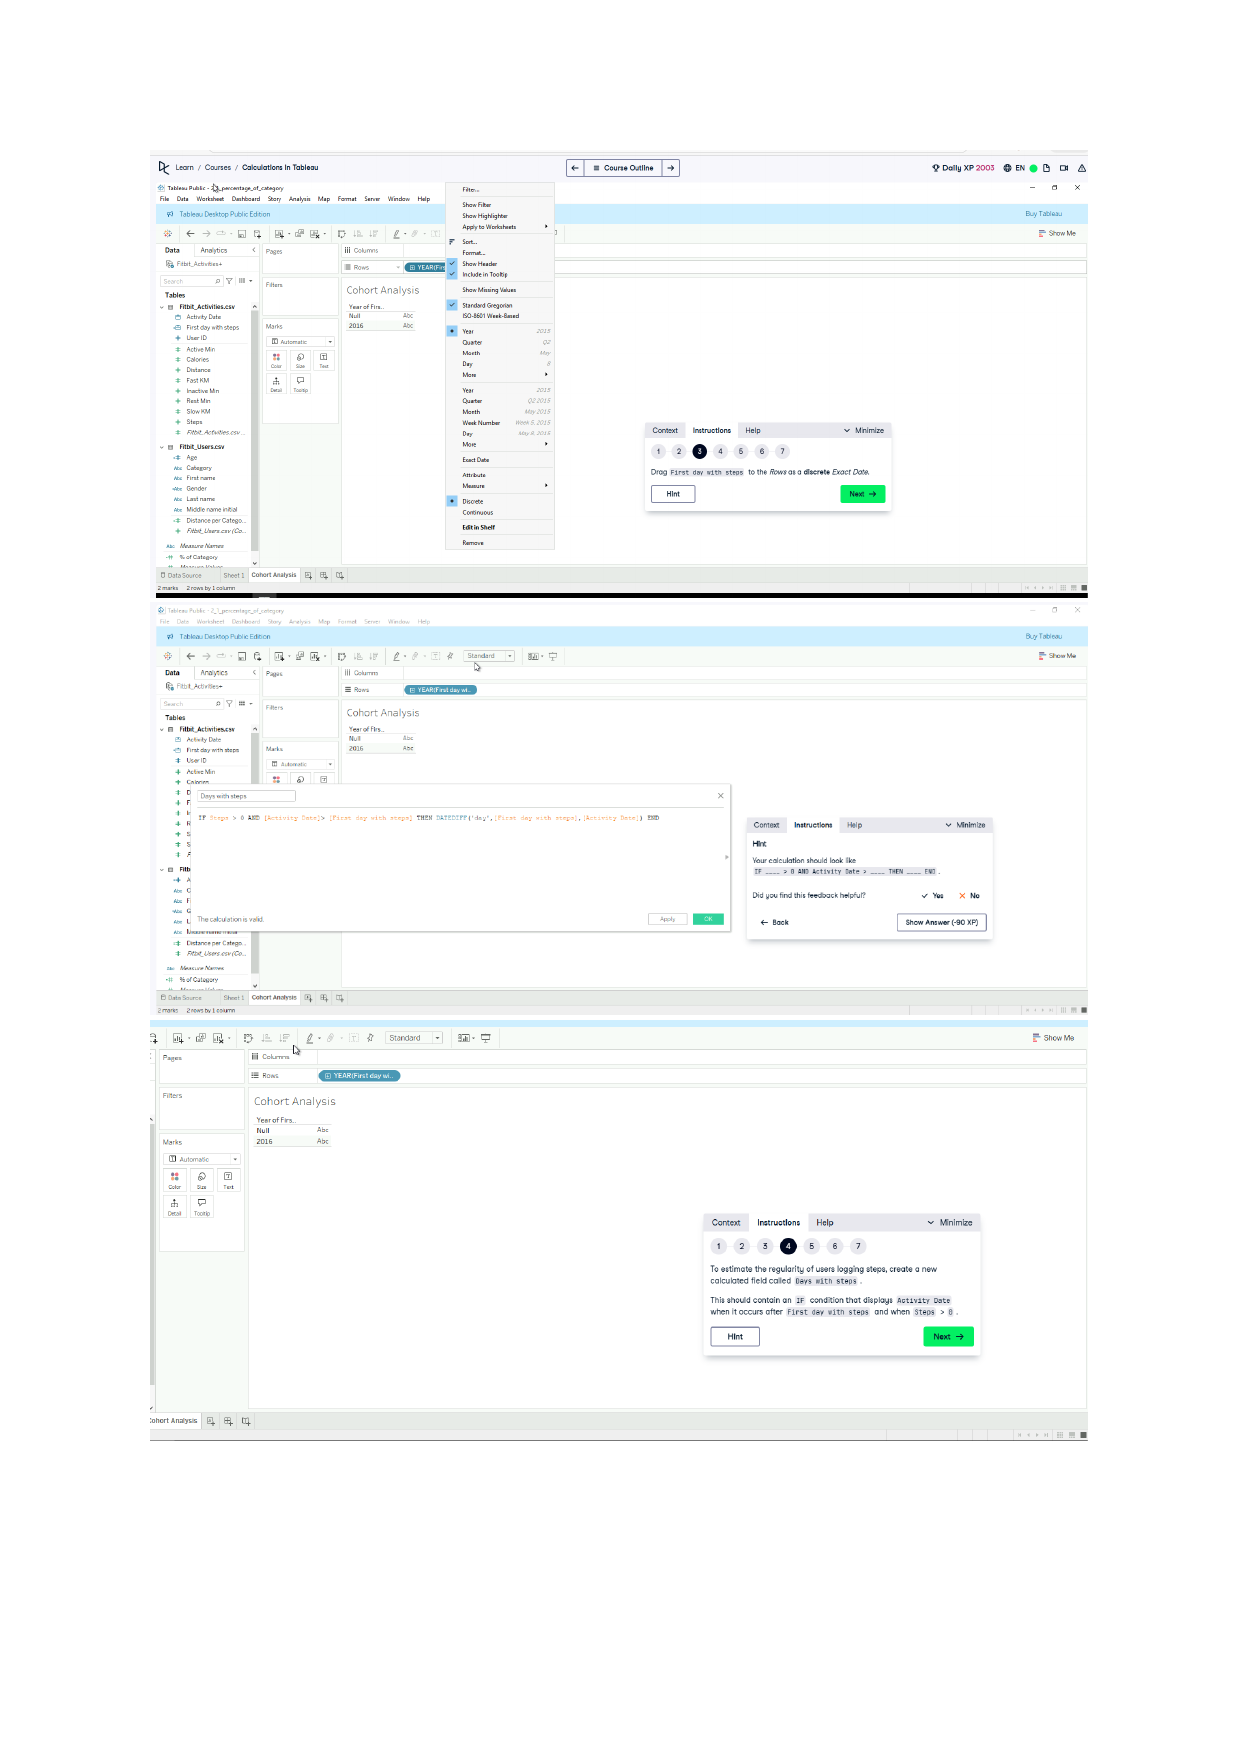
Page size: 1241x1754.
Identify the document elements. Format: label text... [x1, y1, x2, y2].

picture [150, 602, 1088, 1015]
picture [150, 150, 1088, 598]
picture [150, 1020, 1088, 1441]
